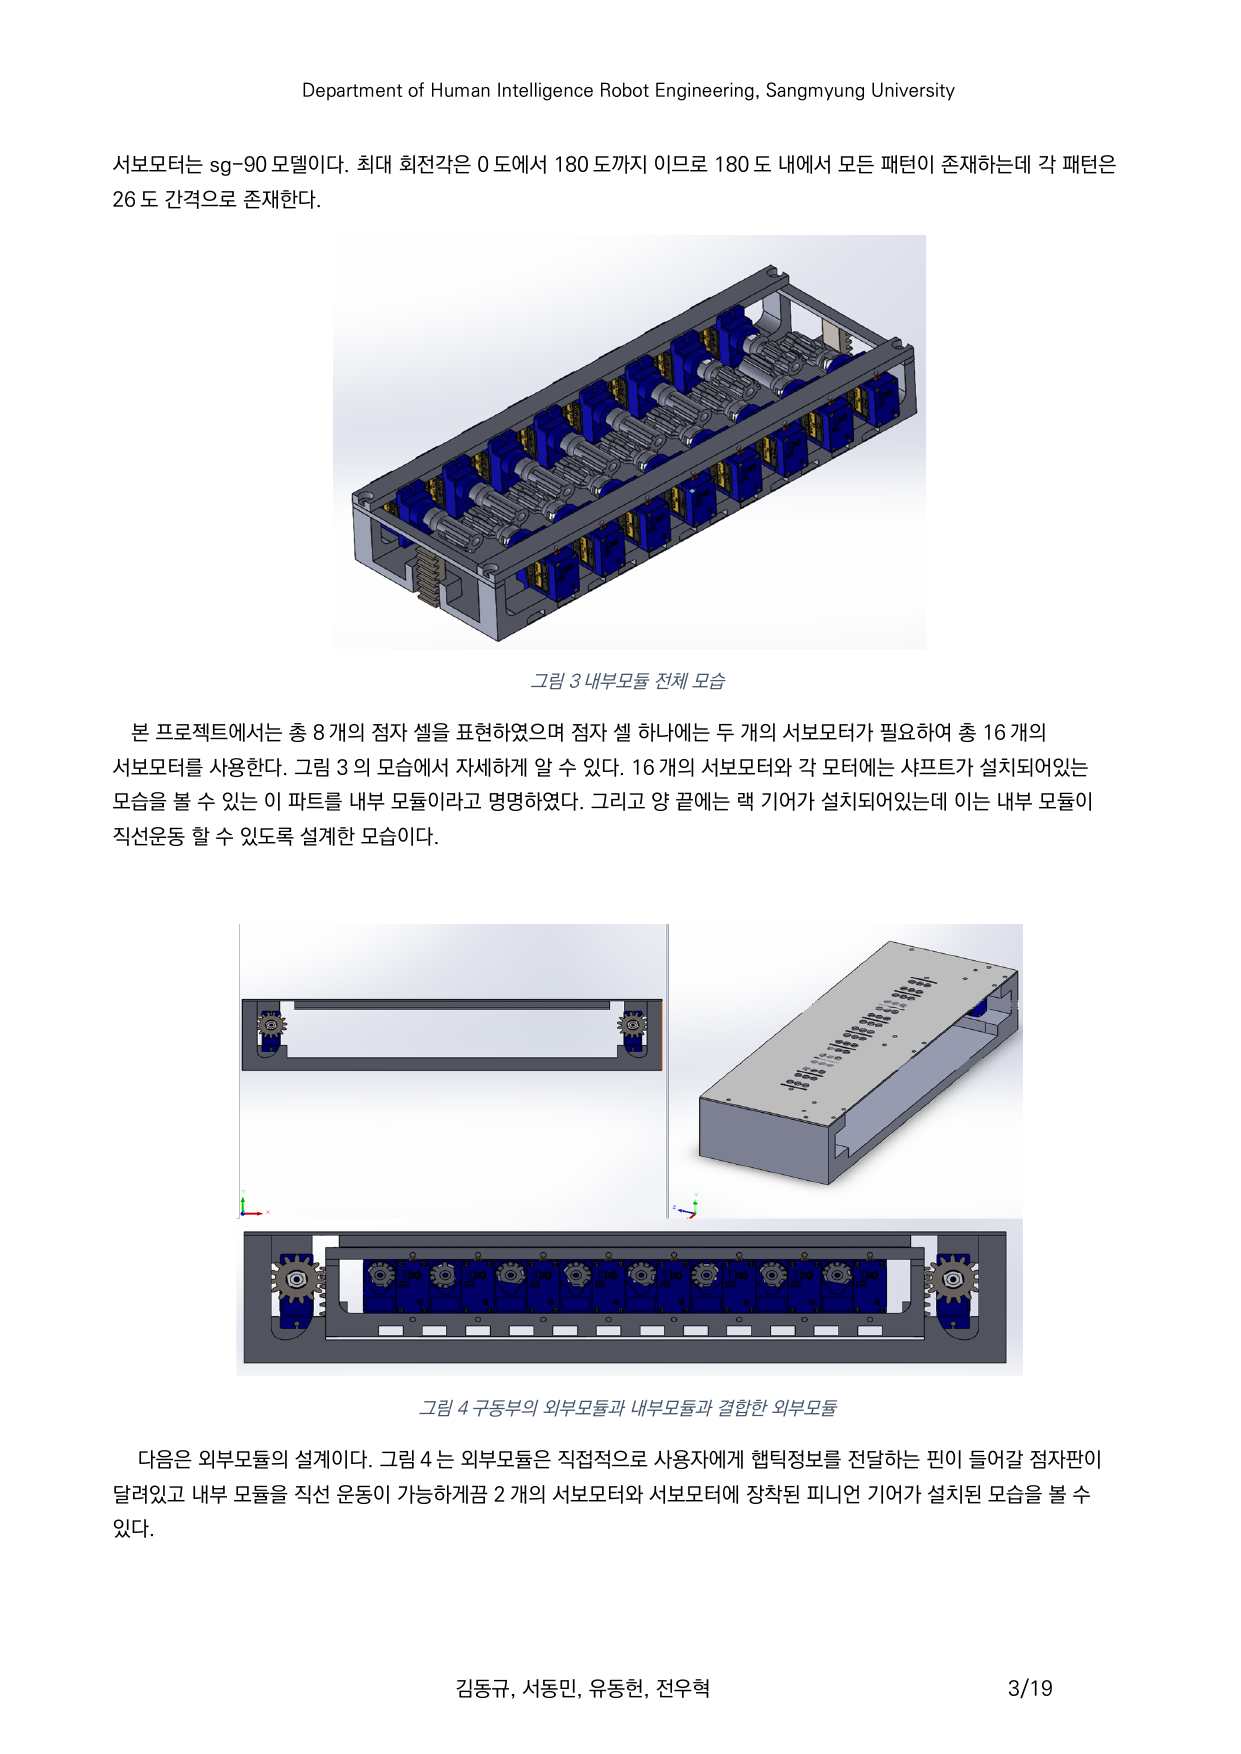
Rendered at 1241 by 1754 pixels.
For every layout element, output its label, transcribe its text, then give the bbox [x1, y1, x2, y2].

text 다음은 외부모듈의 설계이다. 그림4는 외부모듈은 직접적으로 사용자에게 햅틱정보를 전달하는 핀이 들어갈 점자판이 달려있고 내부 모듈을 직선 운동이 가능하게끔 2개의 서보모터와 서보모터에 장착된 피니언 기어가 설치된 모습을 볼 수 있다. [112, 1444, 1128, 1546]
text 그림 3내부모듈 전체 모습 [112, 668, 1128, 697]
text 그림 4구동부의 외부모듈과 내부모듈과 결합한 외부모듈 [112, 1395, 1128, 1424]
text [112, 150, 1128, 217]
picture [333, 235, 927, 649]
text 본 프로젝트에서는 총 8개의 점자 셀을 표현하였으며 점자 셀 하나에는 두 개의 서보모터가 필요하여 총 16개의 서보모터를 사용한다. 그림 3의 모습에서 자세하게 알 수 있다. 16개의 서보모터와 각 모터에는 샤프트가 설치되어있는 모습을 볼 수 있는 이 파트를 내부 모듈이라고 명명하였다. 그리고 양 끝에는 랙 기어가 설치되어있는데 이는 내부 모듈이 직선운동 할 수 있도록 설계한 모습이다. [112, 718, 1128, 854]
picture [236, 924, 1023, 1376]
